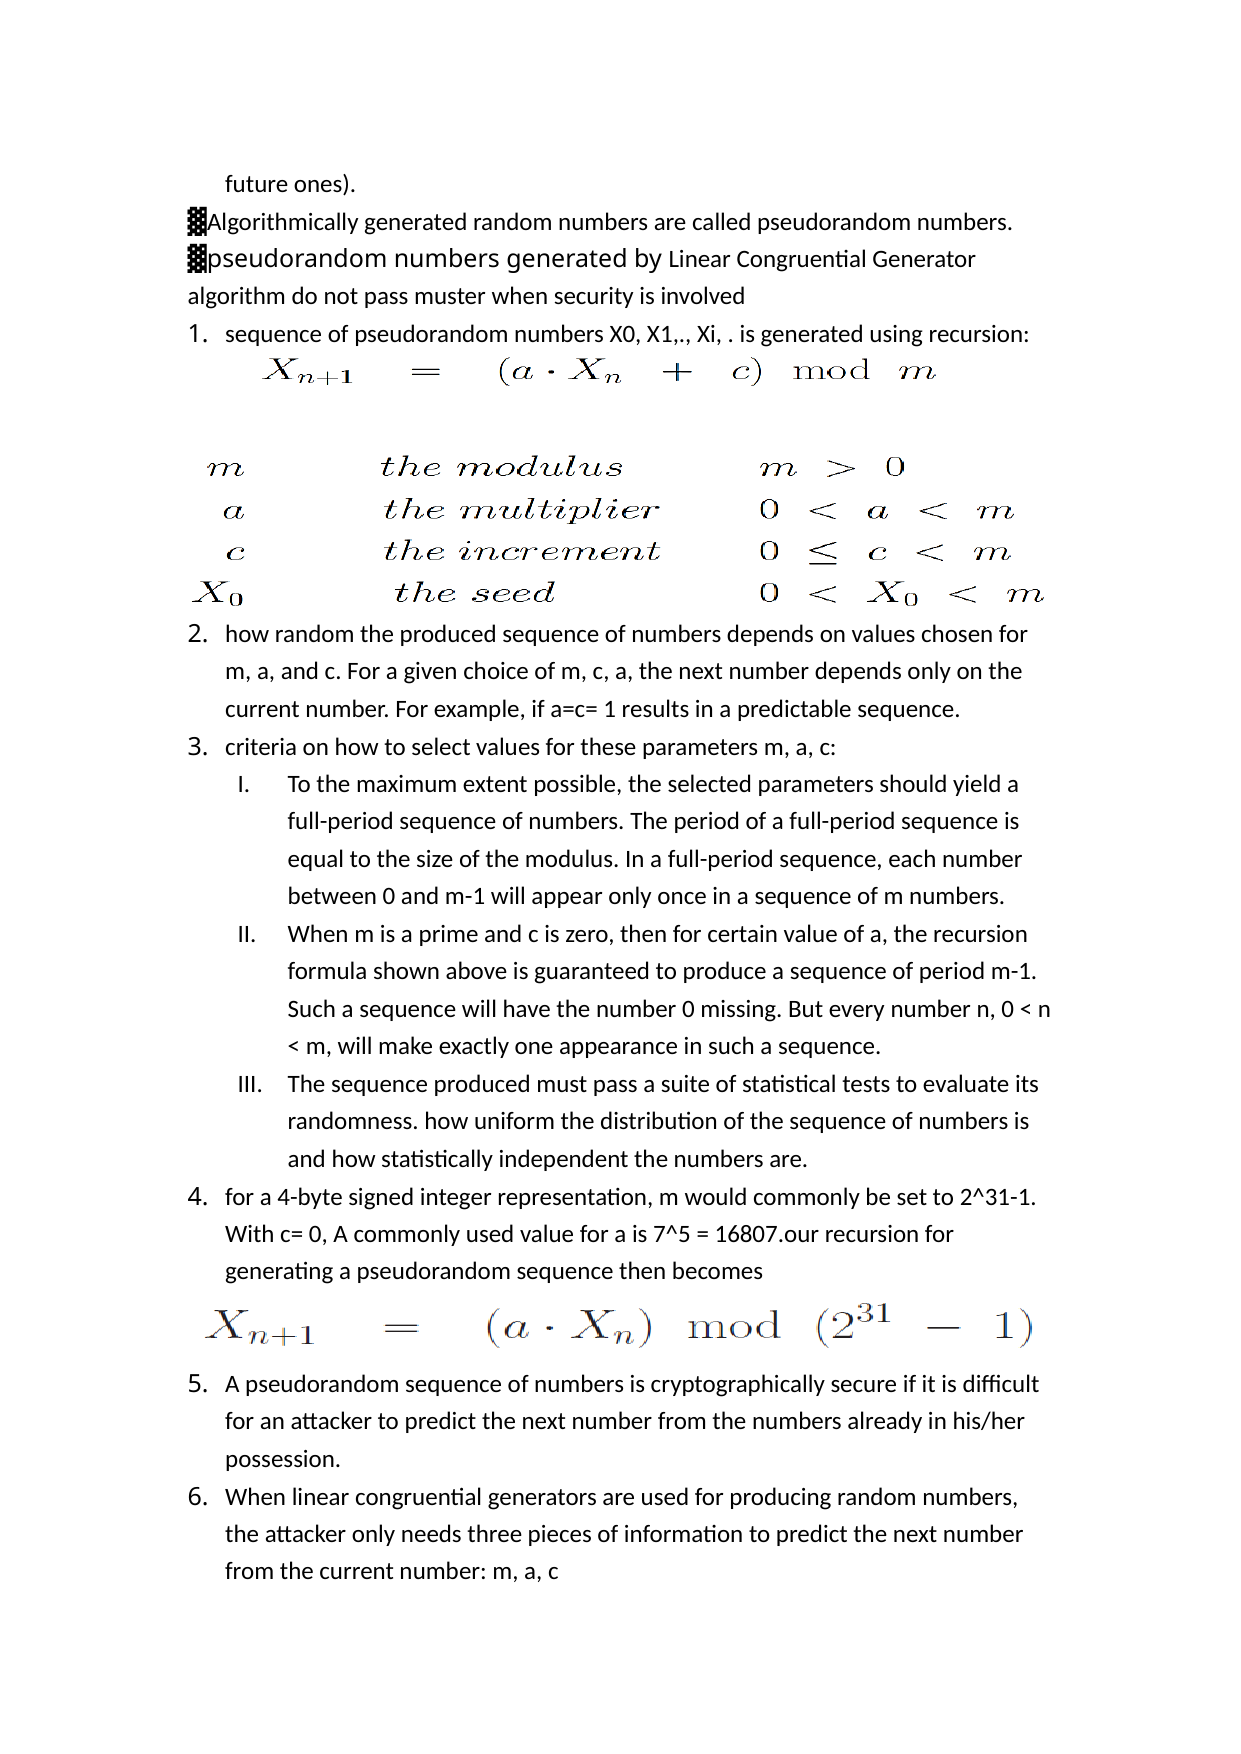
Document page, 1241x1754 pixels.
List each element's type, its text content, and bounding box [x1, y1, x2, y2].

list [187, 164, 1053, 202]
list for a 4-byte signed integer representation, m would commonly be set to 2^31-1. With c= 0, A commonly used value for a is 7^5 = 16807.our recursion for generating a pseudorandom sequence then becomes [187, 1177, 1053, 1289]
list criteria on how to select values for these parameters m, a, c: [187, 727, 1053, 764]
list sequence of pseudorandom numbers X0, X1,., Xi, . is generated using recursion: [187, 314, 1053, 352]
list how random the produced sequence of numbers depends on values chosen for m, a, and c. For a given choice of m, c, a, the next number depends only on the current number. For example, if a=c= 1 results in a predictable sequence. [187, 614, 1053, 727]
picture [187, 354, 1053, 610]
picture [187, 1295, 1053, 1359]
list When m is a prime and c is zero, then for certain value of a, the recursion formula shown above is guaranteed to produce a sequence of period m-1. Such a sequence will have the number 0 missing. But every number n, 0 < n < m, will make exactly one appearance in such a sequence. [237, 914, 1053, 1064]
list The sequence produced must pass a suite of statistical tests to evaluate its randomness. how uniform the distribution of the sequence of numbers is and how statistically independent the numbers are. [237, 1064, 1053, 1177]
text ▓Algorithmically generated random numbers are called pseudorandom numbers. [187, 202, 1053, 239]
list When linear congruential generators are used for producing random numbers, the attacker only needs three pieces of information to predict the next number from the current number: m, a, c [187, 1477, 1053, 1589]
text ▓pseudorandom numbers generated by Linear Congruential Generator algorithm do not pass muster when security is involved [187, 239, 1053, 314]
list A pseudorandom sequence of numbers is cryptographically secure if it is difficult for an attacker to predict the next number from the numbers already in his/her possession. [187, 1364, 1053, 1477]
list To the maximum extent possible, the selected parameters should yield a full-period sequence of numbers. The period of a full-period sequence is equal to the size of the modulus. In a full-period sequence, each number between 0 and m-1 will appear only once in a sequence of m numbers. [237, 764, 1053, 914]
